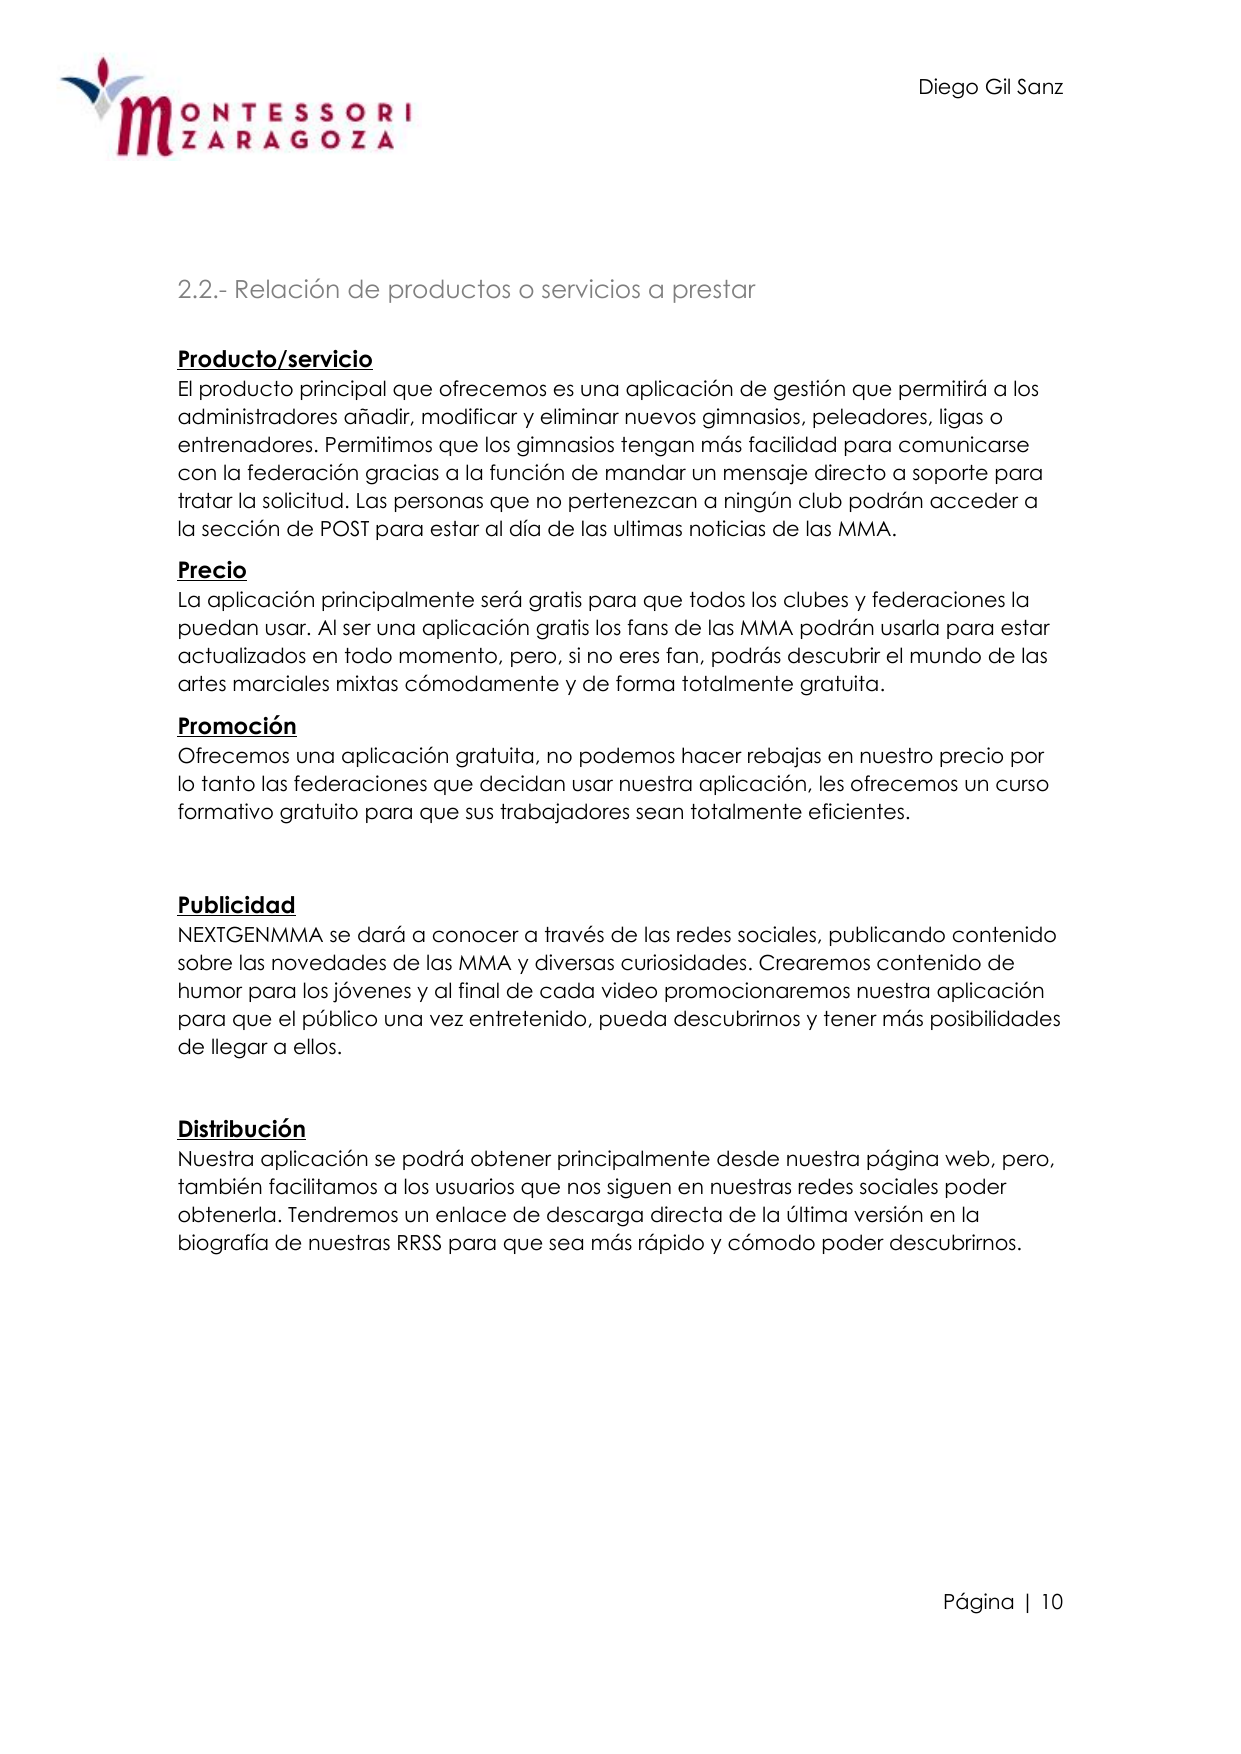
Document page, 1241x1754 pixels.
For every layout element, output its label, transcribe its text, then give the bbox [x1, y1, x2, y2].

text Nuestra aplicación se podrá obtener principalmente desde nuestra página web, pero, también facilitamos a los usuarios que nos siguen en nuestras redes sociales poder obtenerla. Tendremos un enlace de descarga directa de la última versión en la biografía de nuestras RRSS para que sea más rápido y cómodo poder descubrirnos. [177, 1146, 1063, 1255]
subtitle 2.2.- Relación de productos o servicios a prestar [177, 273, 1063, 304]
subtitle Producto/servicio [177, 344, 1063, 372]
text El producto principal que ofrecemos es una aplicación de gestión que permitirá a los administradores añadir, modificar y eliminar nuevos gimnasios, peleadores, ligas o entrenadores. Permitimos que los gimnasios tengan más facilidad para comunicarse con la federación gracias a la función de mandar un mensaje directo a soporte para tratar la solicitud. Las personas que no pertenezcan a ningún club podrán acceder a la sección de POST para estar al día de las ultimas noticias de las MMA. [177, 375, 1063, 541]
subtitle Publicidad [177, 891, 1063, 919]
text Ofrecemos una aplicación gratuita, no podemos hacer rebajas en nuestro precio por lo tanto las federaciones que decidan usar nuestra aplicación, les ofrecemos un curso formativo gratuito para que sus trabajadores sean totalmente eficientes. [177, 742, 1063, 824]
subtitle Promoción [177, 711, 1063, 739]
subtitle Distribución [177, 1114, 1063, 1143]
subtitle Precio [177, 556, 1063, 584]
text La aplicación principalmente será gratis para que todos los clubes y federaciones la puedan usar. Al ser una aplicación gratis los fans de las MMA podrán usarla para estar actualizados en todo momento, pero, si no eres fan, podrás descubrir el mundo de las artes marciales mixtas cómodamente y de forma totalmente gratuita. [177, 587, 1063, 696]
text NEXTGENMMA se dará a conocer a través de las redes sociales, publicando contenido sobre las novedades de las MMA y diversas curiosidades. Crearemos contenido de humor para los jóvenes y al final de cada video promocionaremos nuestra aplicación para que el público una vez entretenido, pueda descubrirnos y tener más posibilidades de llegar a ellos. [177, 921, 1063, 1059]
picture [56, 50, 422, 161]
